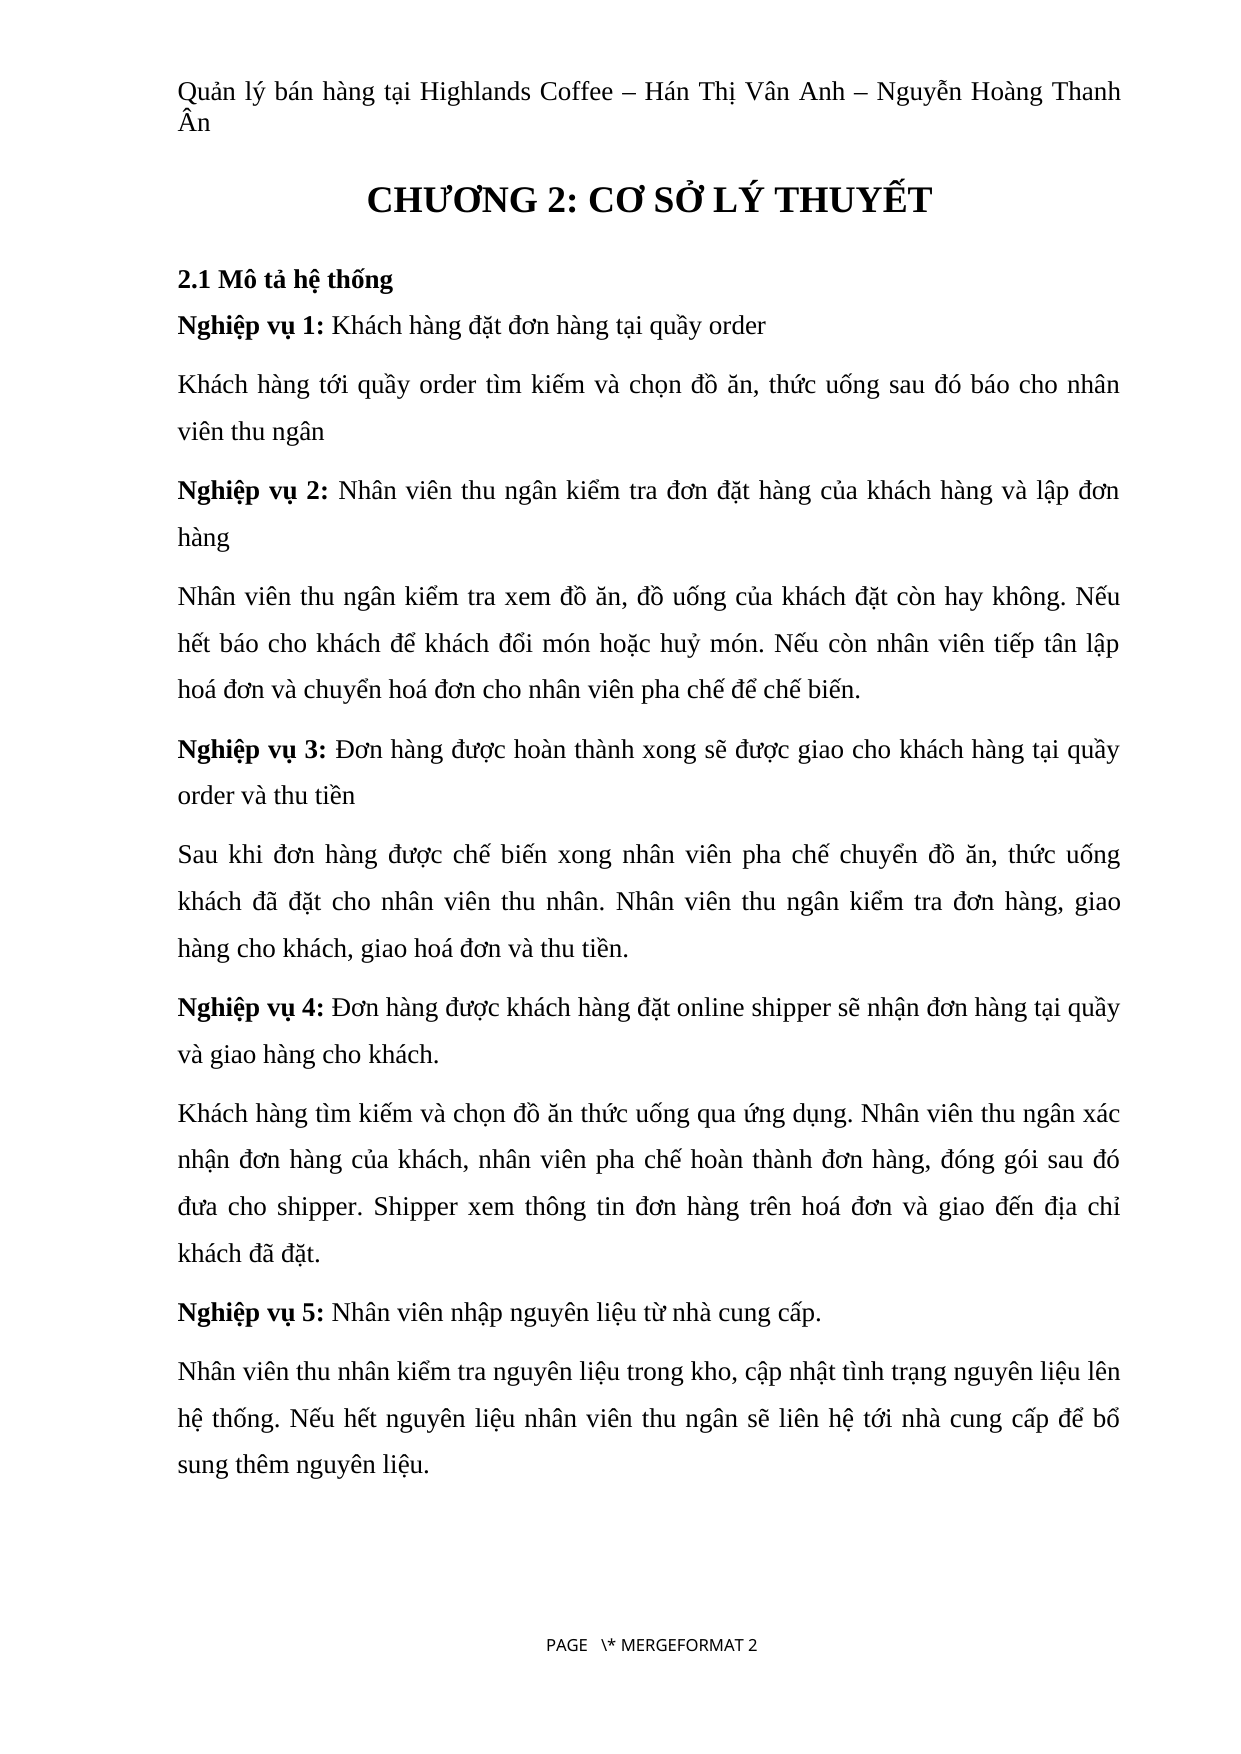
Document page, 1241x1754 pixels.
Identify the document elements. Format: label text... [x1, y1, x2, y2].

subtitle CƠ SỞ LÝ THUYẾT [177, 177, 1122, 220]
text Nghiệp vụ 5: Nhân viên nhập nguyên liệu từ nhà cung cấp. [177, 1296, 1122, 1327]
text Sau khi đơn hàng được chế biến xong nhân viên pha chế chuyển đồ ăn, thức uống khách đã đặt cho nhân viên thu nhân. Nhân viên thu ngân kiểm tra đơn hàng, giao hàng cho khách, giao hoá đơn và thu tiền. [177, 838, 1122, 963]
text Khách hàng tìm kiếm và chọn đồ ăn thức uống qua ứng dụng. Nhân viên thu ngân xác nhận đơn hàng của khách, nhân viên pha chế hoàn thành đơn hàng, đóng gói sau đó đưa cho shipper. Shipper xem thông tin đơn hàng trên hoá đơn và giao đến địa chỉ khách đã đặt. [177, 1097, 1122, 1268]
text Nhân viên thu nhân kiểm tra nguyên liệu trong kho, cập nhật tình trạng nguyên liệu lên hệ thống. Nếu hết nguyên liệu nhân viên thu ngân sẽ liên hệ tới nhà cung cấp để bổ sung thêm nguyên liệu. [177, 1355, 1122, 1480]
text Nhân viên thu ngân kiểm tra xem đồ ăn, đồ uống của khách đặt còn hay không. Nếu hết báo cho khách để khách đổi món hoặc huỷ món. Nếu còn nhân viên tiếp tân lập hoá đơn và chuyển hoá đơn cho nhân viên pha chế để chế biến. [177, 580, 1122, 705]
text Nghiệp vụ 3: Đơn hàng được hoàn thành xong sẽ được giao cho khách hàng tại quầy order và thu tiền [177, 733, 1122, 811]
text Khách hàng tới quầy order tìm kiếm và chọn đồ ăn, thức uống sau đó báo cho nhân viên thu ngân [177, 368, 1122, 446]
text Nghiệp vụ 1: Khách hàng đặt đơn hàng tại quầy order [177, 309, 1122, 341]
subtitle Mô tả hệ thống [177, 263, 1122, 294]
text Nghiệp vụ 2: Nhân viên thu ngân kiểm tra đơn đặt hàng của khách hàng và lập đơn hàng [177, 474, 1122, 552]
text Nghiệp vụ 4: Đơn hàng được khách hàng đặt online shipper sẽ nhận đơn hàng tại quầy và giao hàng cho khách. [177, 991, 1122, 1069]
